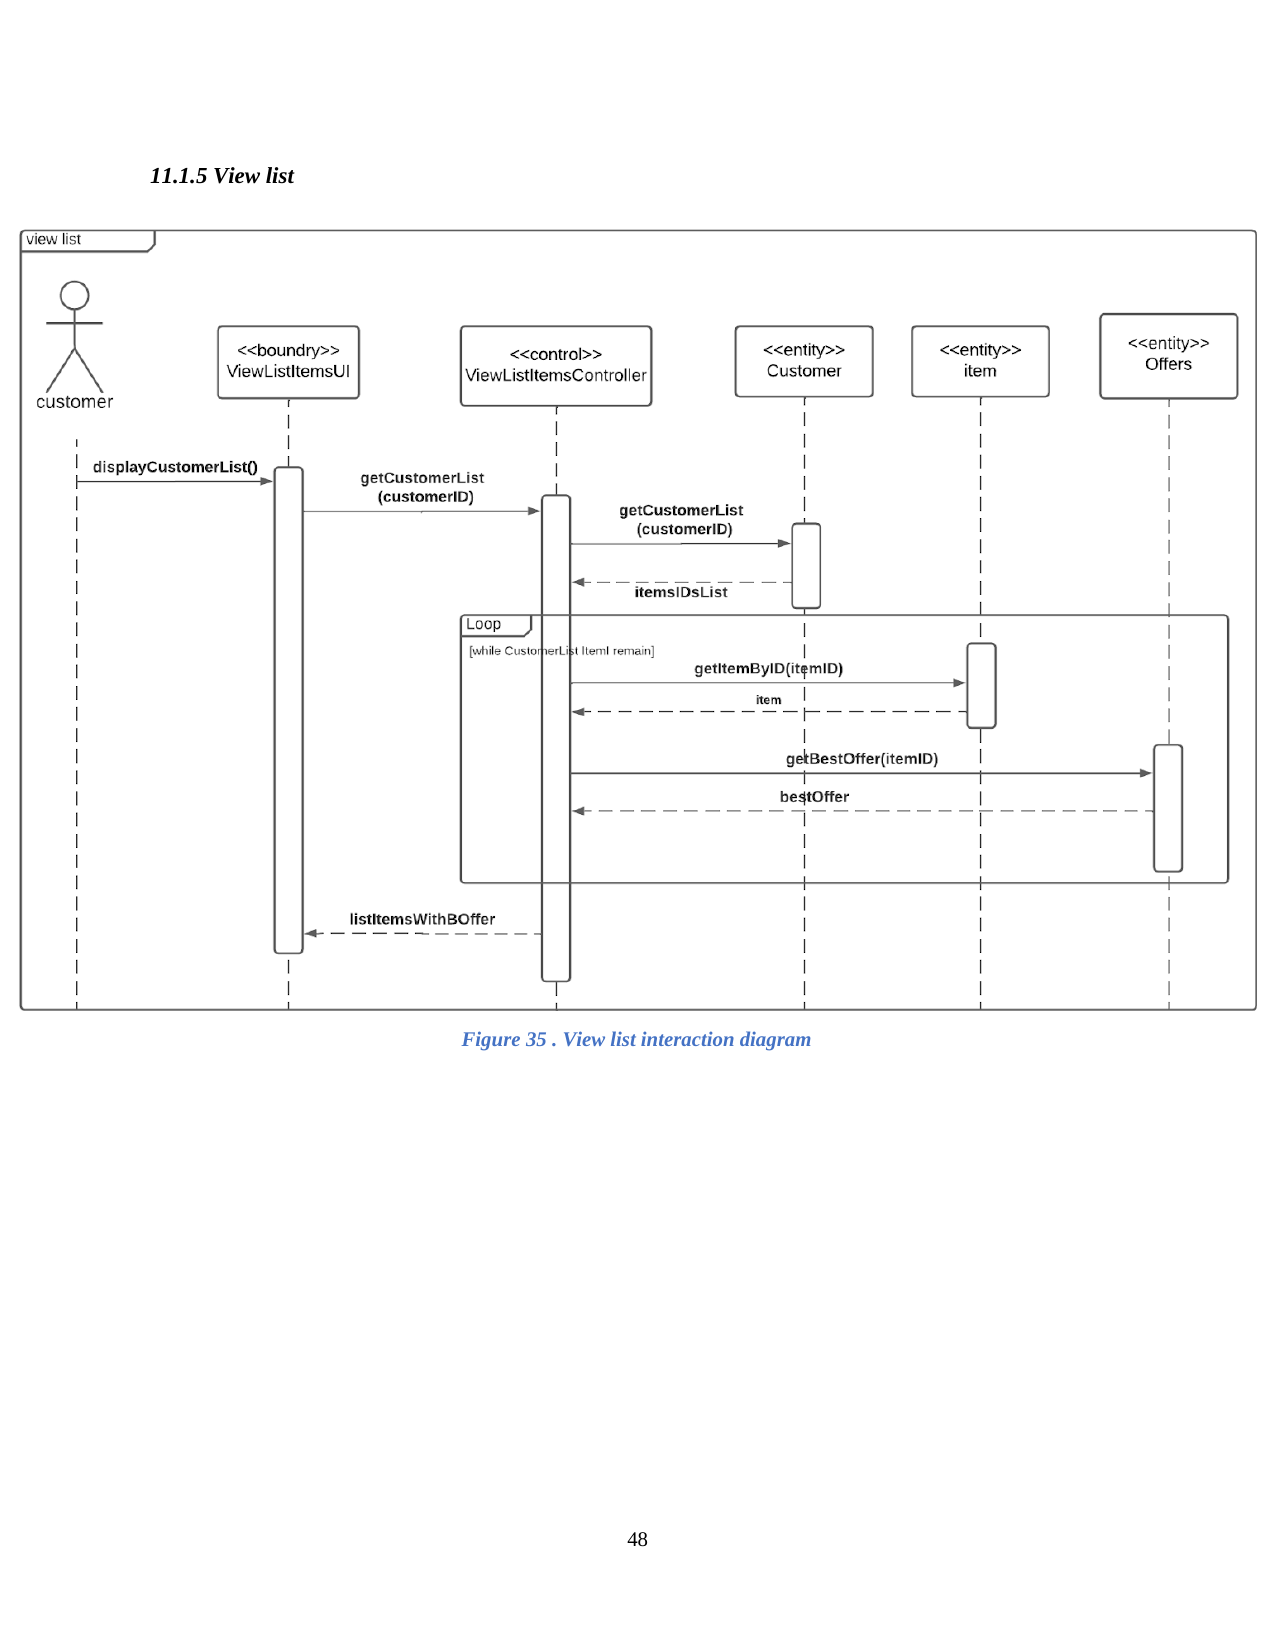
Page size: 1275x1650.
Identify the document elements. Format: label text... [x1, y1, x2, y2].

text Figure 35 . View list interaction diagram [150, 1015, 1125, 1051]
subtitle 11.1.5 View list [150, 163, 1125, 189]
picture [15, 225, 1257, 1015]
